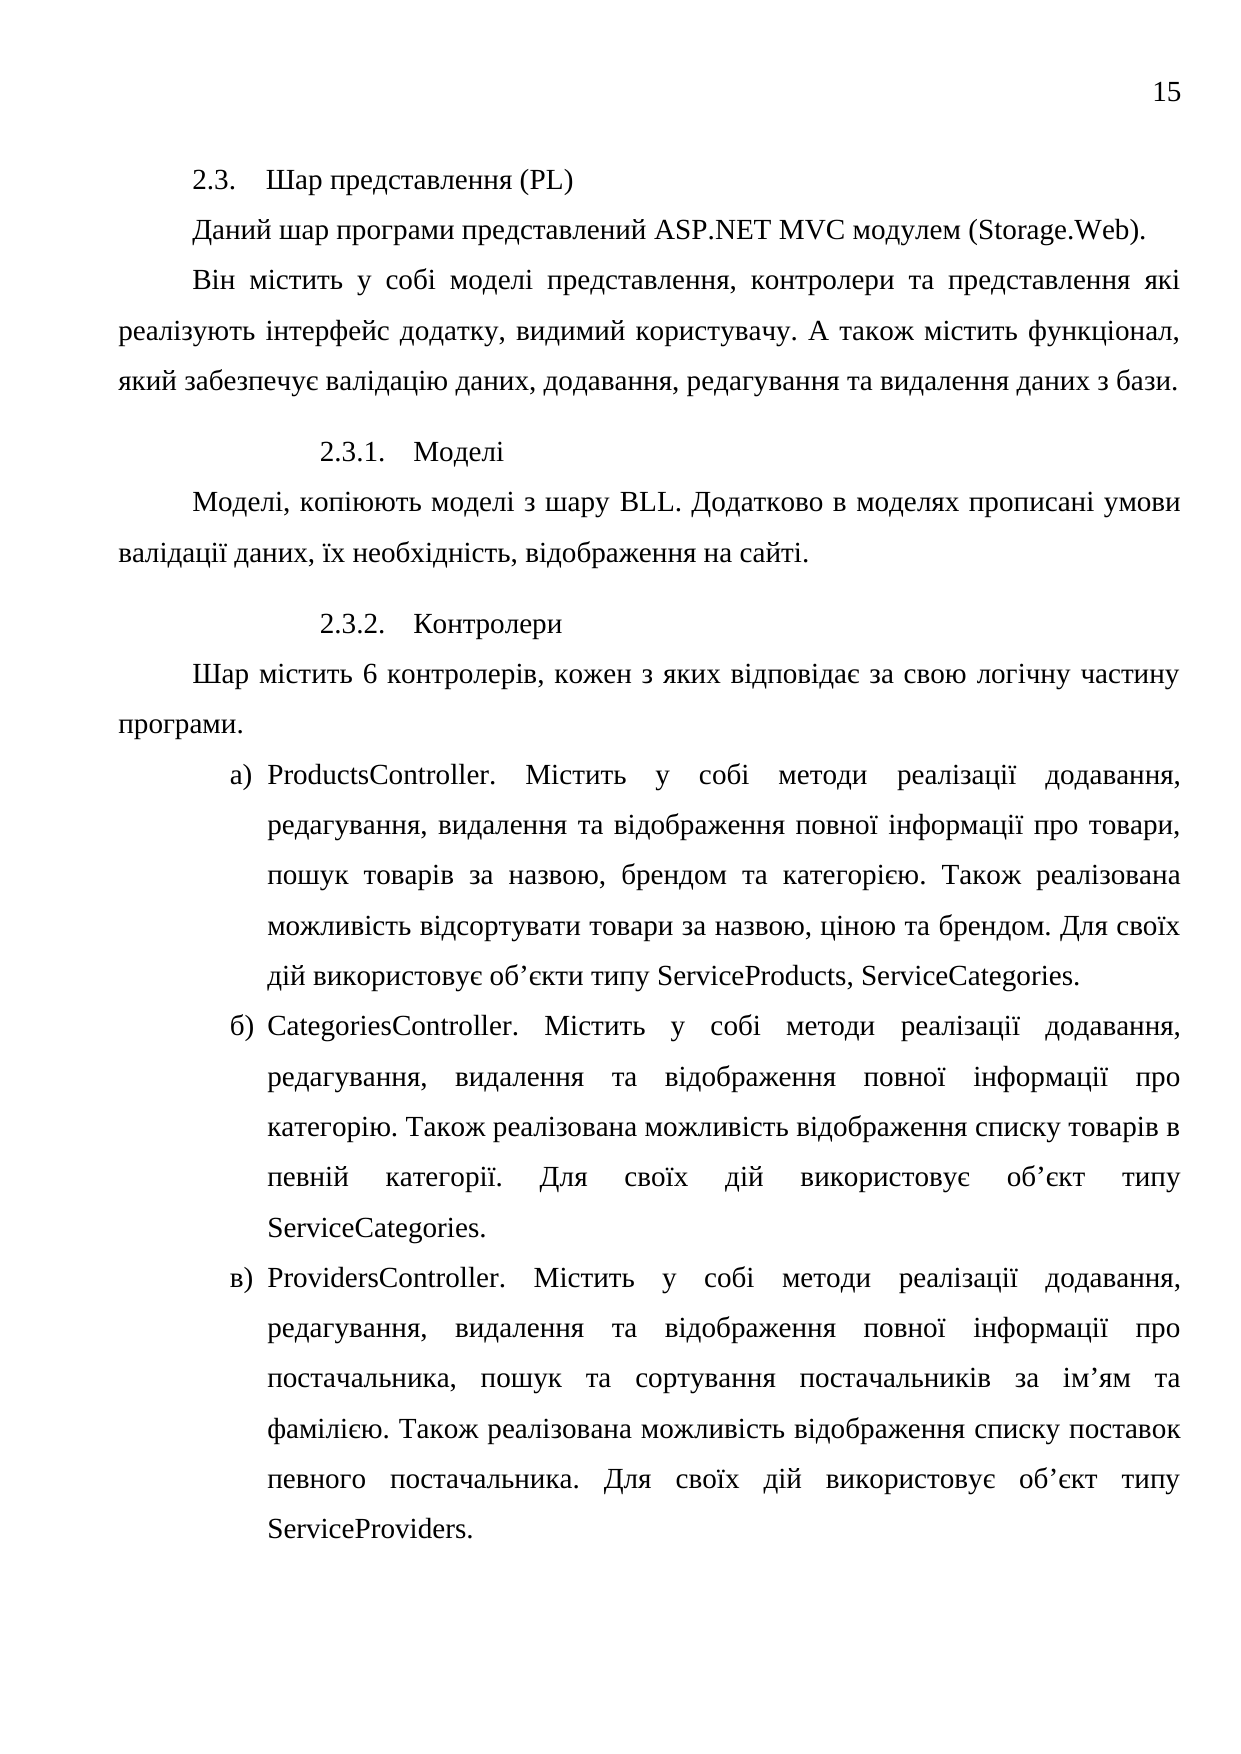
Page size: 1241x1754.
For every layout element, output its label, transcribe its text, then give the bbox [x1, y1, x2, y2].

text Моделі, копіюють моделі з шару BLL. Додатково в моделях прописані умови валідації даних, їх необхідність, відображення на сайті. [118, 484, 1181, 568]
text Він містить у собі моделі представлення, контролери та представлення які реалізують інтерфейс додатку, видимий користувачу. А також містить функціонал, який забезпечує валідацію даних, додавання, редагування та видалення даних з бази. [118, 262, 1181, 397]
list ProvidersController. Містить у собі методи реалізації додавання, редагування, видалення та відображення повної інформації про постачальника, пошук та сортування постачальників за ім’ям та фамілією. Також реалізована можливість відображення списку поставок певного постачальника. Для своїх дій використовує об’єкт типу ServiceProviders. [229, 1260, 1181, 1545]
subtitle Моделі [246, 434, 1181, 468]
list ProductsController. Містить у собі методи реалізації додавання, редагування, видалення та відображення повної інформації про товари, пошук товарів за назвою, брендом та категорією. Також реалізована можливість відсортувати товари за назвою, ціною та брендом. Для своїх дій використовує об’єкти типу ServiceProducts, ServiceCategories. [229, 757, 1181, 992]
text Даний шар програми представлений ASP.NET MVC модулем (Storage.Web). [118, 212, 1181, 246]
subtitle Контролери [246, 606, 1181, 639]
subtitle Шар представлення (PL) [118, 162, 1181, 195]
text Шар містить 6 контролерів, кожен з яких відповідає за свою логічну частину програми. [118, 656, 1181, 740]
list CategoriesController. Містить у собі методи реалізації додавання, редагування, видалення та відображення повної інформації про категорію. Також реалізована можливість відображення списку товарів в певній категорії. Для своїх дій використовує об’єкт типу ServiceCategories. [229, 1008, 1181, 1243]
